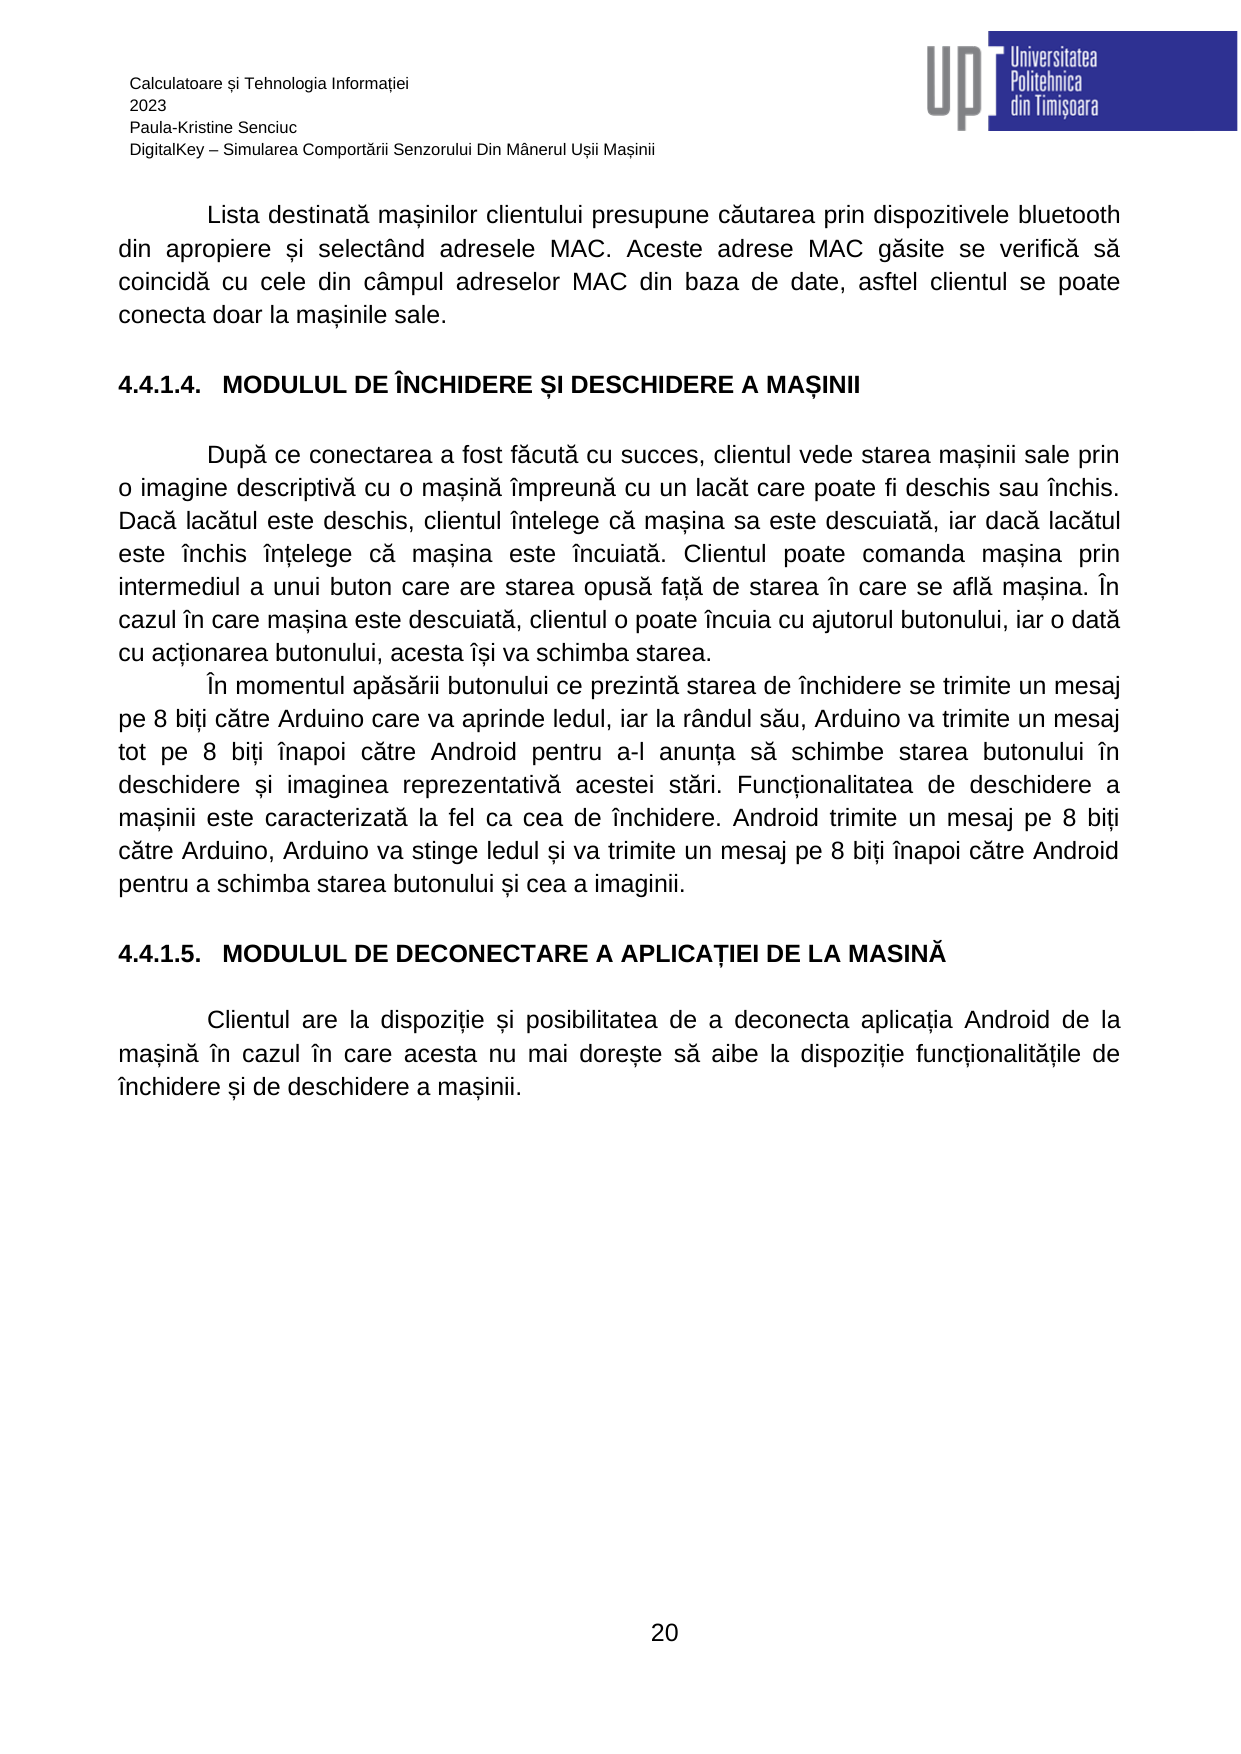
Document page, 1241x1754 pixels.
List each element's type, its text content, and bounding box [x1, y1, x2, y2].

text În momentul apăsării butonului ce prezintă starea de închidere se trimite un mesaj pe 8 biți către Arduino care va aprinde ledul, iar la rândul său, Arduino va trimite un mesaj tot pe 8 biți înapoi către Android pentru a-l anunța să schimbe starea butonului în deschidere și imaginea reprezentativă acestei stări. Funcționalitatea de deschidere a mașinii este caracterizată la fel ca cea de închidere. Android trimite un mesaj pe 8 biți către Arduino, Arduino va stinge ledul și va trimite un mesaj pe 8 biți înapoi către Android pentru a schimba starea butonului și cea a imaginii. [118, 671, 1122, 898]
text Lista destinată mașinilor clientului presupune căutarea prin dispozitivele bluetooth din apropiere și selectând adresele MAC. Aceste adrese MAC găsite se verifică să coincidă cu cele din câmpul adreselor MAC din baza de date, asftel clientul se poate conecta doar la mașinile sale. [118, 201, 1122, 328]
text După ce conectarea a fost făcută cu succes, clientul vede starea mașinii sale prin o imagine descriptivă cu o mașină împreună cu un lacăt care poate fi deschis sau închis. Dacă lacătul este deschis, clientul întelege că mașina sa este descuiată, iar dacă lacătul este închis înțelege că mașina este încuiată. Clientul poate comanda mașina prin intermediul a unui buton care are starea opusă față de starea în care se află mașina. În cazul în care mașina este descuiată, clientul o poate încuia cu ajutorul butonului, iar o dată cu acționarea butonului, acesta își va schimba starea. [118, 440, 1122, 667]
subtitle 4.4.1.5. MODULUL DE DECONECTARE A APLICAȚIEI DE LA MASINĂ [118, 939, 1122, 968]
picture [927, 31, 1238, 131]
subtitle 4.4.1.4. MODULUL DE ÎNCHIDERE ȘI DESCHIDERE A MAȘINII [118, 370, 1122, 398]
text Clientul are la dispoziție și posibilitatea de a deconecta aplicația Android de la mașină în cazul în care acesta nu mai dorește să aibe la dispoziție funcționalitățile de închidere și de deschidere a mașinii. [118, 1006, 1122, 1100]
